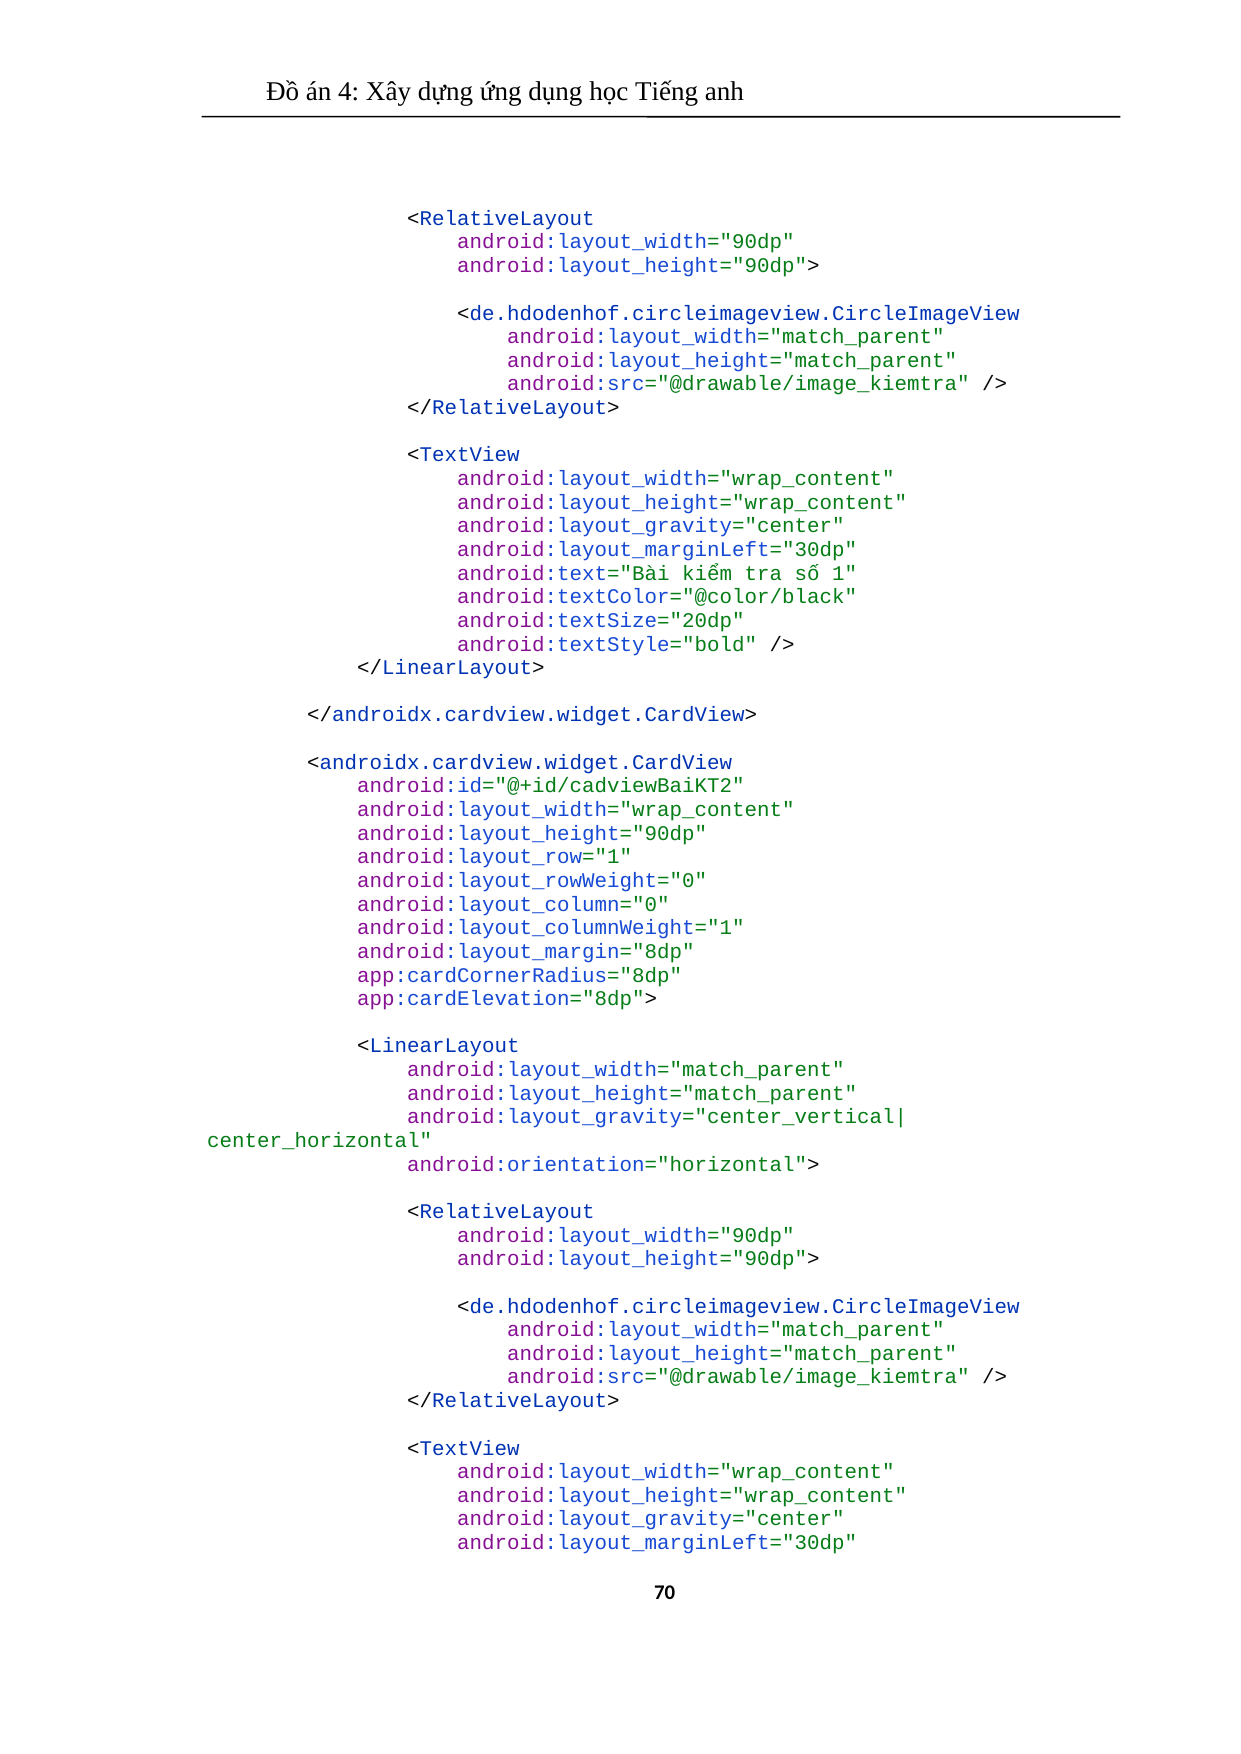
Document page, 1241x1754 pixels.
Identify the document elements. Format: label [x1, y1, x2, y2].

text [207, 184, 1122, 1556]
